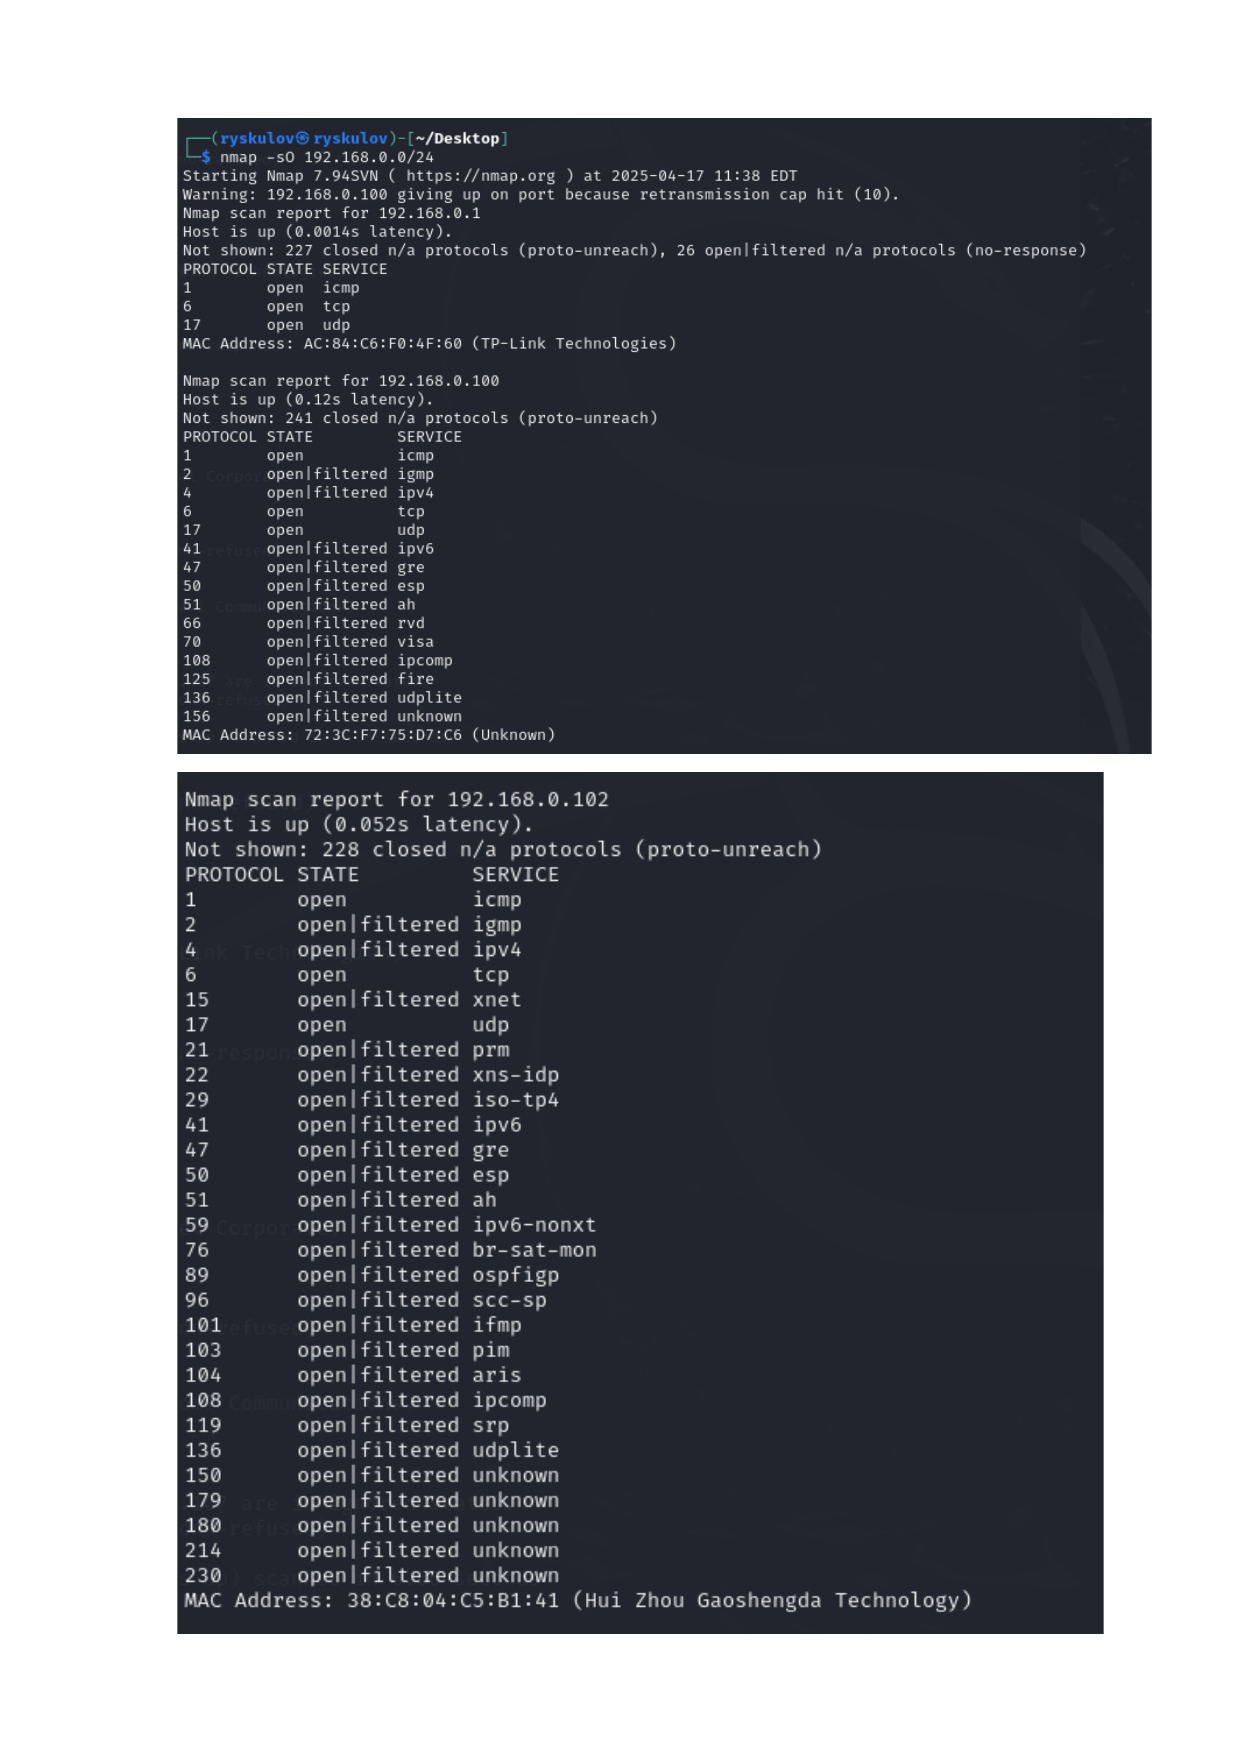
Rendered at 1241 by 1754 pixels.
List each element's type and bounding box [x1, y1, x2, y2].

picture [177, 118, 1152, 754]
picture [177, 772, 1104, 1634]
